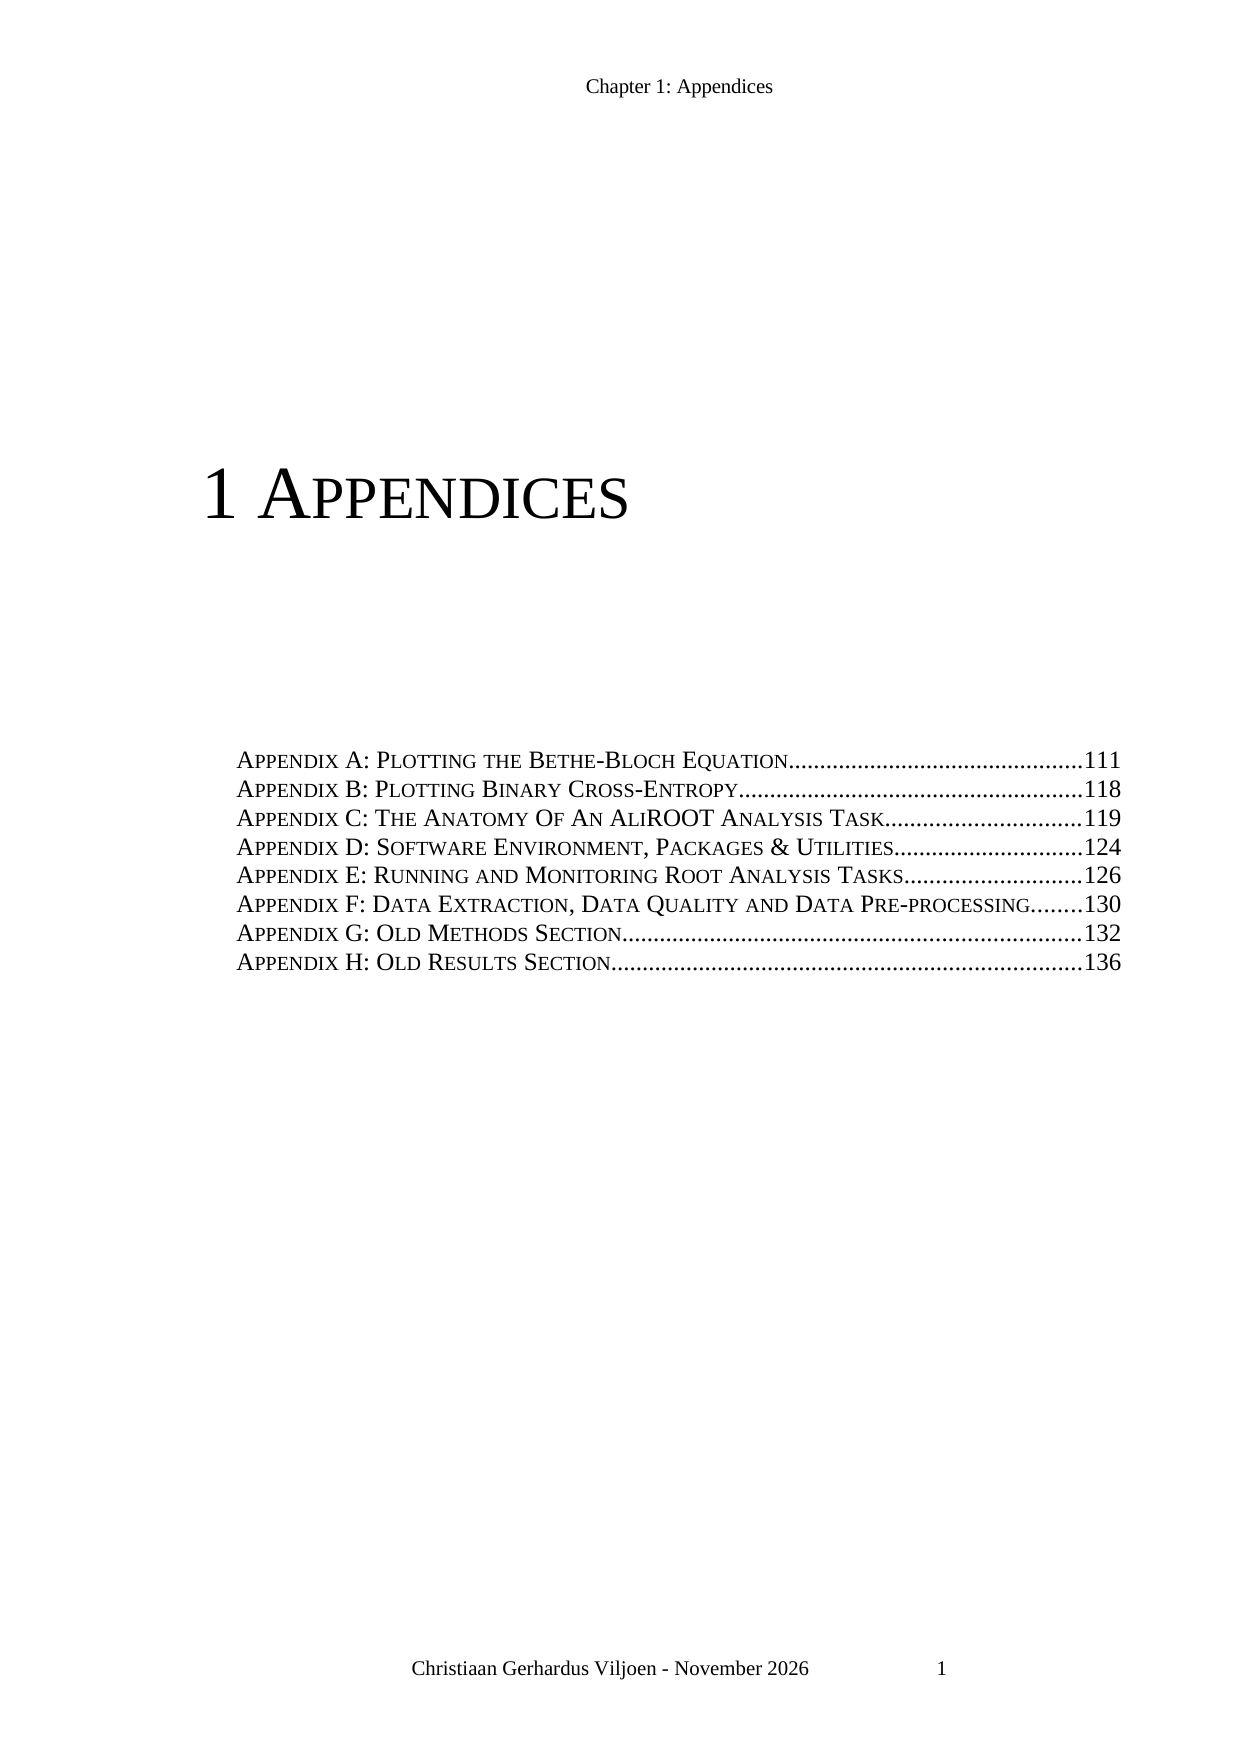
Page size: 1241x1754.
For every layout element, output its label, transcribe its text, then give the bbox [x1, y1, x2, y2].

text Appendix D: Software Environment, Packages & Utilities 124 [236, 832, 1122, 860]
text Appendix A: Plotting the Bethe-Bloch Equation 111 [236, 745, 1122, 774]
text Appendix B: Plotting Binary Cross-Entropy 118 [236, 774, 1122, 803]
subtitle Appendices [201, 448, 1122, 534]
text Appendix G: Old Methods Section 132 [236, 918, 1122, 947]
text Appendix H: Old Results Section 136 [236, 947, 1122, 975]
text Appendix C: The Anatomy Of An AliROOT Analysis Task 119 [236, 803, 1122, 832]
text Appendix F: Data Extraction, Data Quality and Data Pre-processing 130 [236, 889, 1122, 918]
text Appendix E: Running and Monitoring Root Analysis Tasks 126 [236, 860, 1122, 889]
